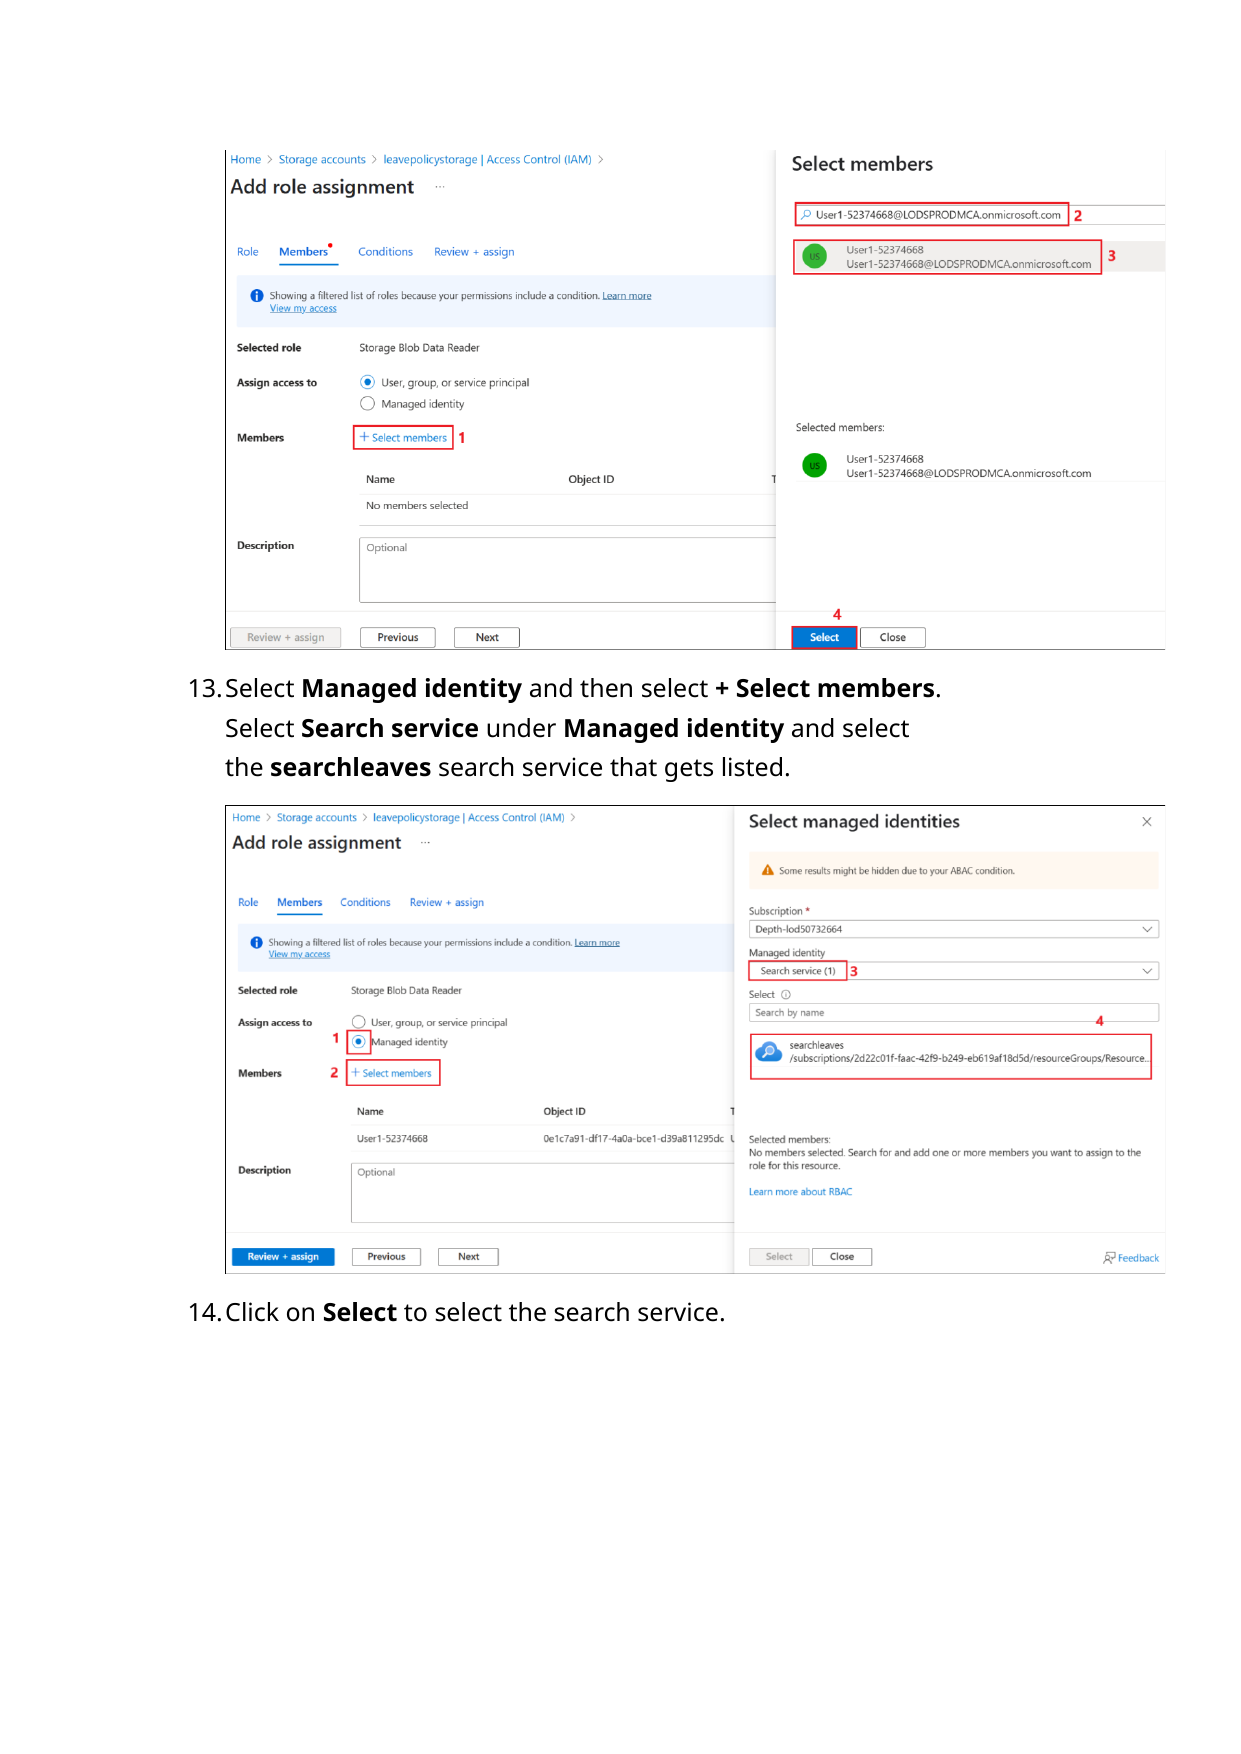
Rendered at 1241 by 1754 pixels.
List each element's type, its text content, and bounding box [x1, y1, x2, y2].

picture [225, 150, 1166, 650]
picture [225, 805, 1166, 1274]
list Select Managed identity and then select + Select members. Select Search service under Managed identity and select the searchleaves search service that gets listed. [187, 671, 1090, 783]
list Click on Select to select the search service. [187, 1295, 1090, 1329]
